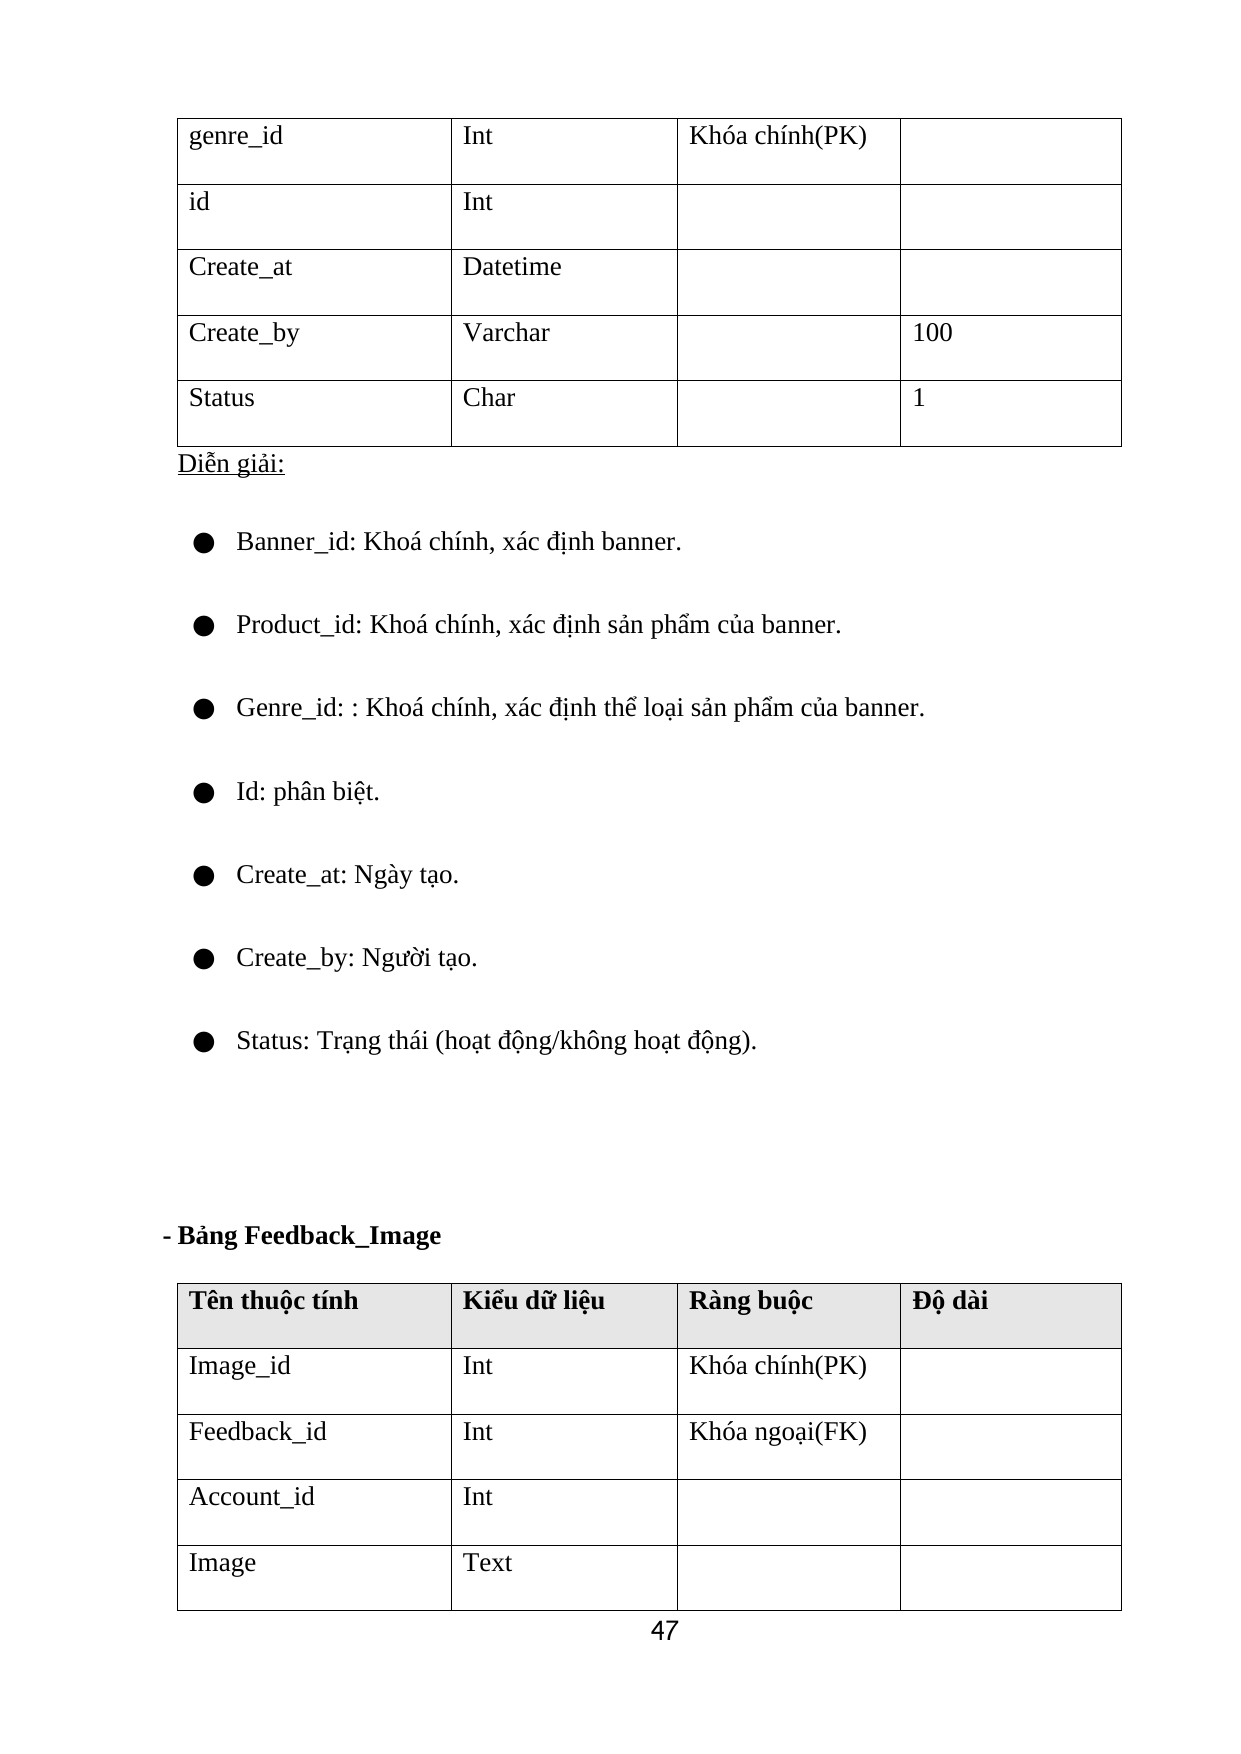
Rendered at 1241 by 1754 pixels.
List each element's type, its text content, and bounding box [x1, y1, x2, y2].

table_cell Int [452, 1480, 677, 1545]
table_cell Account_id [178, 1480, 451, 1545]
table_cell [678, 316, 900, 380]
table_cell Image [178, 1546, 451, 1610]
table_cell Image_id [178, 1349, 451, 1414]
table_cell Int [452, 185, 677, 249]
table_cell Khóa chính(PK) [678, 119, 900, 184]
table_cell [901, 1546, 1121, 1610]
table_cell Status [178, 381, 451, 446]
list Status: Trạng thái (hoạt động/không hoạt động). [192, 1009, 1152, 1065]
table_cell [901, 1480, 1121, 1545]
table_cell [678, 250, 900, 315]
table_cell [901, 119, 1121, 184]
table_cell Feedback_id [178, 1415, 451, 1479]
table_cell [678, 381, 900, 446]
table_cell Int [452, 1415, 677, 1479]
list Product_id: Khoá chính, xác định sản phẩm của banner. [192, 593, 1152, 649]
table_cell id [178, 185, 451, 249]
table_cell [901, 250, 1121, 315]
table_cell Khóa chính(PK) [678, 1349, 900, 1414]
table_cell genre_id [178, 119, 451, 184]
table_cell Int [452, 119, 677, 184]
table_header Kiểu dữ liệu [452, 1284, 677, 1348]
list Bảng Feedback_Image [162, 1219, 1152, 1251]
table_cell Text [452, 1546, 677, 1610]
list Id: phân biệt. [192, 760, 1152, 815]
table_header Ràng buộc [678, 1284, 900, 1348]
table_cell [678, 1480, 900, 1545]
table_header Tên thuộc tính [178, 1284, 451, 1348]
table_cell 100 [901, 316, 1121, 380]
table_cell [901, 1415, 1121, 1479]
table_cell Int [452, 1349, 677, 1414]
table_cell [678, 185, 900, 249]
table_cell 1 [901, 381, 1121, 446]
table_cell Create_by [178, 316, 451, 380]
table_header Độ dài [901, 1284, 1121, 1348]
table_cell [901, 185, 1121, 249]
list Create_by: Người tạo. [192, 926, 1152, 982]
list Create_at: Ngày tạo. [192, 843, 1152, 898]
table_cell Khóa ngoại(FK) [678, 1415, 900, 1479]
table_cell Datetime [452, 250, 677, 315]
table_cell Varchar [452, 316, 677, 380]
table_cell Char [452, 381, 677, 446]
table_cell [678, 1546, 900, 1610]
table_cell [901, 1349, 1121, 1414]
table_cell Create_at [178, 250, 451, 315]
list Banner_id: Khoá chính, xác định banner. [192, 510, 1152, 566]
list Genre_id: : Khoá chính, xác định thể loại sản phẩm của banner. [192, 677, 1152, 732]
text Diễn giải: [177, 447, 1152, 478]
